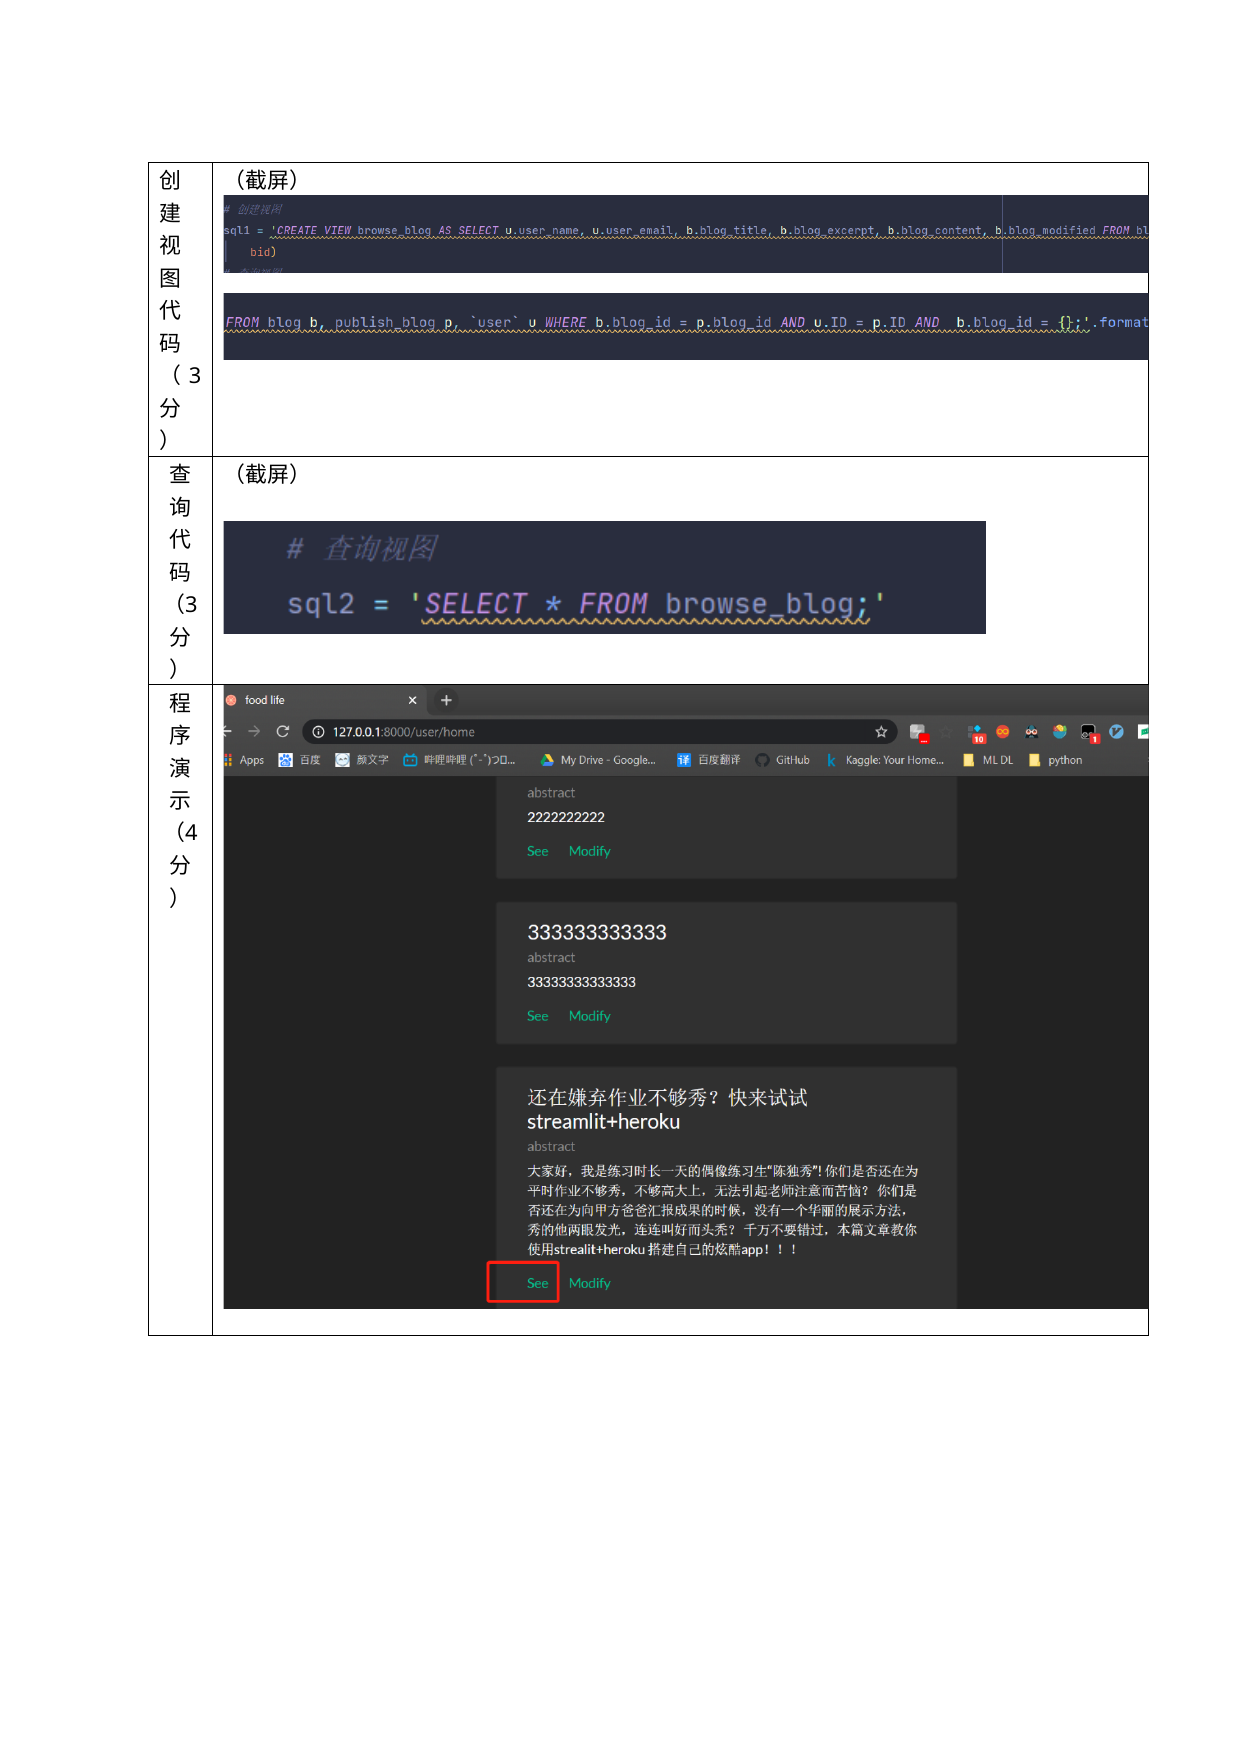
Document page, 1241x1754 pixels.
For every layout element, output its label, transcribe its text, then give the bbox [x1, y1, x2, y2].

table_cell 程序演示（4分） [149, 685, 212, 1335]
picture [223, 521, 986, 634]
picture [223, 293, 1149, 360]
table_cell [213, 685, 1148, 1335]
picture [223, 685, 1149, 1309]
picture [223, 195, 1149, 273]
table_cell 创建视图代码（3分） [149, 163, 212, 456]
table_cell （截屏） [213, 457, 1148, 684]
table_cell 查询代码 （3分） [149, 457, 212, 684]
table_cell （截屏） [213, 163, 1148, 456]
